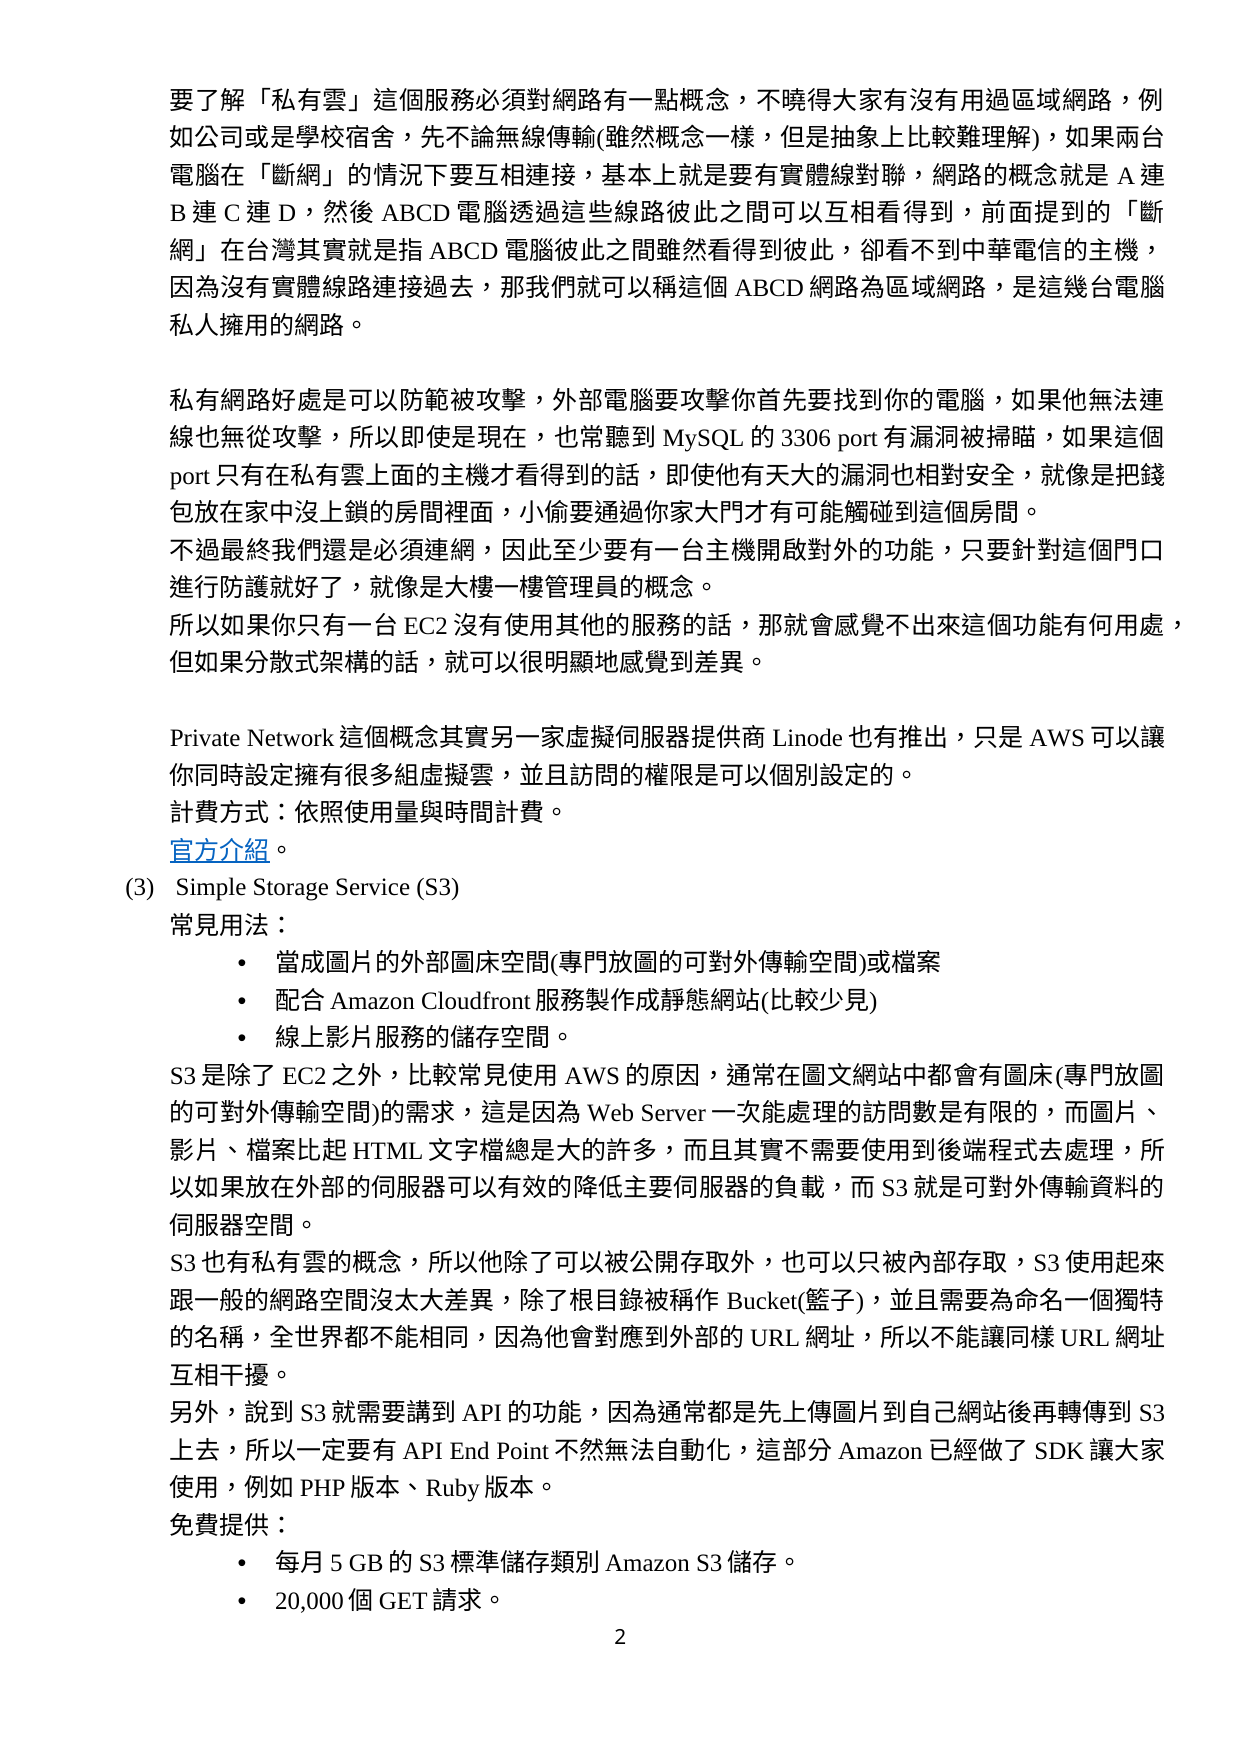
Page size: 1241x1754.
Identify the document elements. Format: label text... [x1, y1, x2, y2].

text 要了解「私有雲」這個服務必須對網路有一點概念，不曉得大家有沒有用過區域網路，例如公司或是學校宿舍，先不論無線傳輸(雖然概念一樣，但是抽象上比較難理解)，如果兩台電腦在「斷網」的情況下要互相連接，基本上就是要有實體線對聯，網路的概念就是A連B連C連D，然後ABCD電腦透過這些線路彼此之間可以互相看得到，前面提到的「斷網」在台灣其實就是指ABCD電腦彼此之間雖然看得到彼此，卻看不到中華電信的主機，因為沒有實體線路連接過去，那我們就可以稱這個ABCD網路為區域網路，是這幾台電腦私人擁用的網路。 [169, 80, 1165, 342]
text S3也有私有雲的概念，所以他除了可以被公開存取外，也可以只被內部存取，S3使用起來跟一般的網路空間沒太大差異，除了根目錄被稱作Bucket(籃子)，並且需要為命名一個獨特的名稱，全世界都不能相同，因為他會對應到外部的URL網址，所以不能讓同樣URL網址互相干擾。 [169, 1242, 1165, 1392]
list 線上影片服務的儲存空間。 [237, 1017, 1165, 1055]
text 免費提供： [169, 1505, 1165, 1542]
text 所以如果你只有一台EC2沒有使用其他的服務的話，那就會感覺不出來這個功能有何用處，但如果分散式架構的話，就可以很明顯地感覺到差異。 [169, 605, 1165, 680]
text 私有網路好處是可以防範被攻擊，外部電腦要攻擊你首先要找到你的電腦，如果他無法連線也無從攻擊，所以即使是現在，也常聽到MySQL的3306 port有漏洞被掃瞄，如果這個port只有在私有雲上面的主機才看得到的話，即使他有天大的漏洞也相對安全，就像是把錢包放在家中沒上鎖的房間裡面，小偷要通過你家大門才有可能觸碰到這個房間。 [169, 380, 1165, 530]
list 當成圖片的外部圖床空間(專門放圖的可對外傳輸空間)或檔案 [237, 942, 1165, 980]
list 20,000個GET請求。 [237, 1580, 1165, 1617]
text 計費方式：依照使用量與時間計費。 [169, 792, 1165, 830]
list 每月5 GB的S3標準儲存類別Amazon S3儲存。 [237, 1542, 1165, 1580]
text 官方介紹。 [169, 830, 1165, 867]
list 配合Amazon Cloudfront服務製作成靜態網站(比較少見) [237, 980, 1165, 1017]
text S3是除了EC2之外，比較常見使用AWS的原因，通常在圖文網站中都會有圖床(專門放圖的可對外傳輸空間)的需求，這是因為Web Server一次能處理的訪問數是有限的，而圖片、影片、檔案比起HTML文字檔總是大的許多，而且其實不需要使用到後端程式去處理，所以如果放在外部的伺服器可以有效的降低主要伺服器的負載，而S3就是可對外傳輸資料的伺服器空間。 [169, 1055, 1165, 1242]
text 常見用法： [169, 905, 1165, 942]
list Simple Storage Service (S3) [125, 867, 1165, 905]
text 另外，說到S3就需要講到API的功能，因為通常都是先上傳圖片到自己網站後再轉傳到S3上去，所以一定要有API End Point不然無法自動化，這部分Amazon已經做了SDK讓大家使用，例如PHP版本、Ruby版本。 [169, 1392, 1165, 1505]
text Private Network這個概念其實另一家虛擬伺服器提供商Linode也有推出，只是AWS可以讓你同時設定擁有很多組虛擬雲，並且訪問的權限是可以個別設定的。 [169, 717, 1165, 792]
text 不過最終我們還是必須連網，因此至少要有一台主機開啟對外的功能，只要針對這個門口進行防護就好了，就像是大樓一樓管理員的概念。 [169, 530, 1165, 605]
